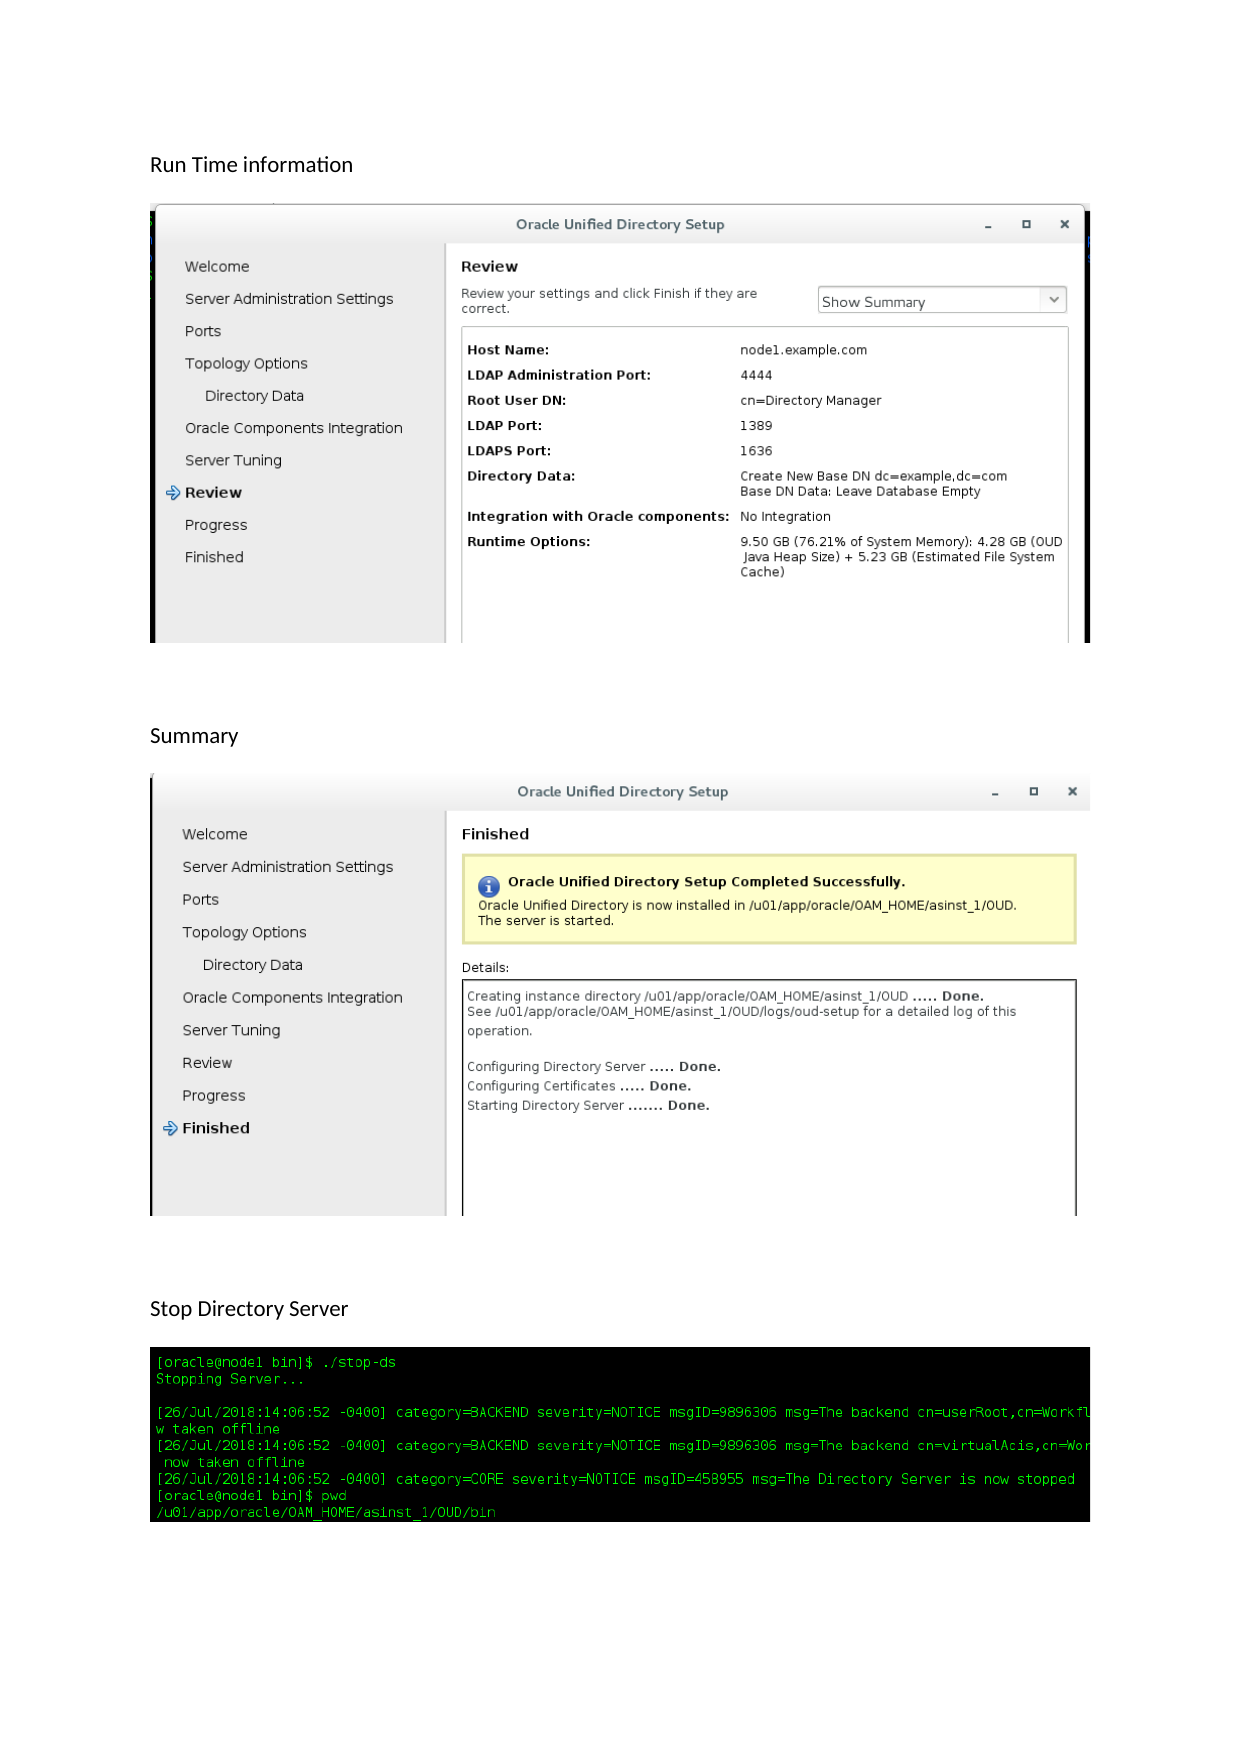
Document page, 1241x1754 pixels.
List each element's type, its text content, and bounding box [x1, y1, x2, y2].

text Stop Directory Server [150, 1294, 1090, 1322]
text Run Time information [150, 150, 1090, 178]
picture [150, 1347, 1091, 1522]
text Summary [150, 721, 1090, 749]
picture [150, 773, 1091, 1216]
picture [150, 203, 1091, 643]
